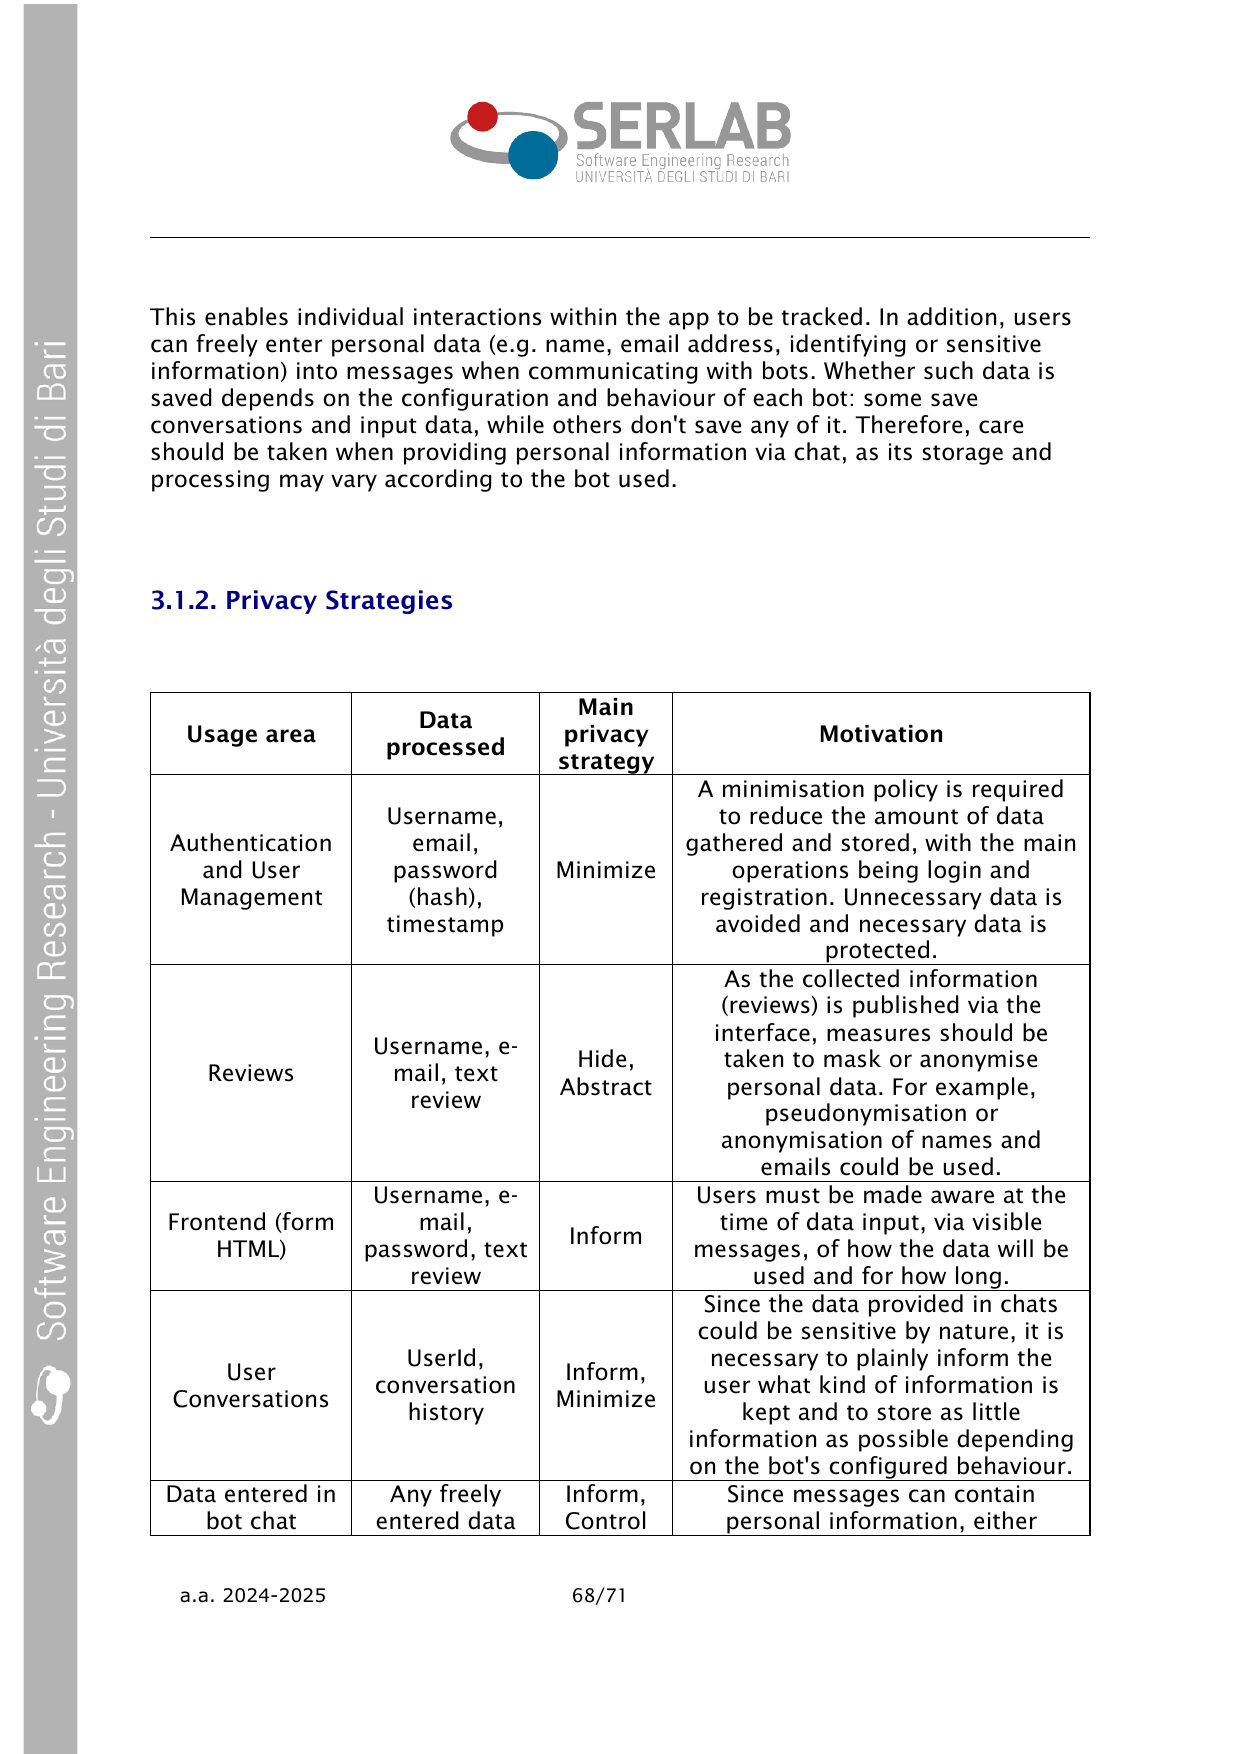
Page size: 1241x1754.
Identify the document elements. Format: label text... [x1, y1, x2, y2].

table_cell Frontend (form HTML) [151, 1182, 351, 1289]
table_header Data processed [352, 693, 539, 774]
table_cell Authentication and User Management [151, 775, 351, 964]
table_header Main privacy strategy [540, 693, 672, 774]
subtitle Privacy Strategies [150, 585, 1090, 615]
table_cell User Conversations [151, 1291, 351, 1479]
table_cell Inform, Control [540, 1481, 672, 1534]
table_cell Inform [540, 1182, 672, 1289]
table_cell Username, e-mail, password, text review [352, 1182, 539, 1289]
table_cell Minimize [540, 775, 672, 964]
table_cell Reviews [151, 965, 351, 1181]
table_cell Inform, Minimize [540, 1291, 672, 1479]
picture [23, 4, 78, 1754]
table_header Usage area [151, 693, 351, 774]
table_cell Username, email, password (hash), timestamp [352, 775, 539, 964]
table_cell Any freely entered data [352, 1481, 539, 1534]
table_header Motivation [673, 693, 1089, 774]
table_cell Data entered in bot chat [151, 1481, 351, 1534]
table_cell Users must be made aware at the time of data input, via visible messages, of how the data will be used and for how long. [673, 1182, 1089, 1289]
table_cell Username, e-mail, text review [352, 965, 539, 1181]
table_cell Since the data provided in chats could be sensitive by nature, it is necessary to plainly inform the user what kind of information is kept and to store as little information as possible depending on the bot's configured behaviour. [673, 1291, 1089, 1479]
table_cell A minimisation policy is required to reduce the amount of data gathered and stored, with the main operations being login and registration. Unnecessary data is avoided and necessary data is protected. [673, 775, 1089, 964]
table_cell Hide, Abstract [540, 965, 672, 1181]
table_cell As the collected information (reviews) is published via the interface, measures should be taken to mask or anonymise personal data. For example, pseudonymisation or anonymisation of names and emails could be used. [673, 965, 1089, 1181]
picture [446, 100, 794, 184]
table_cell UserId, conversation history [352, 1291, 539, 1479]
